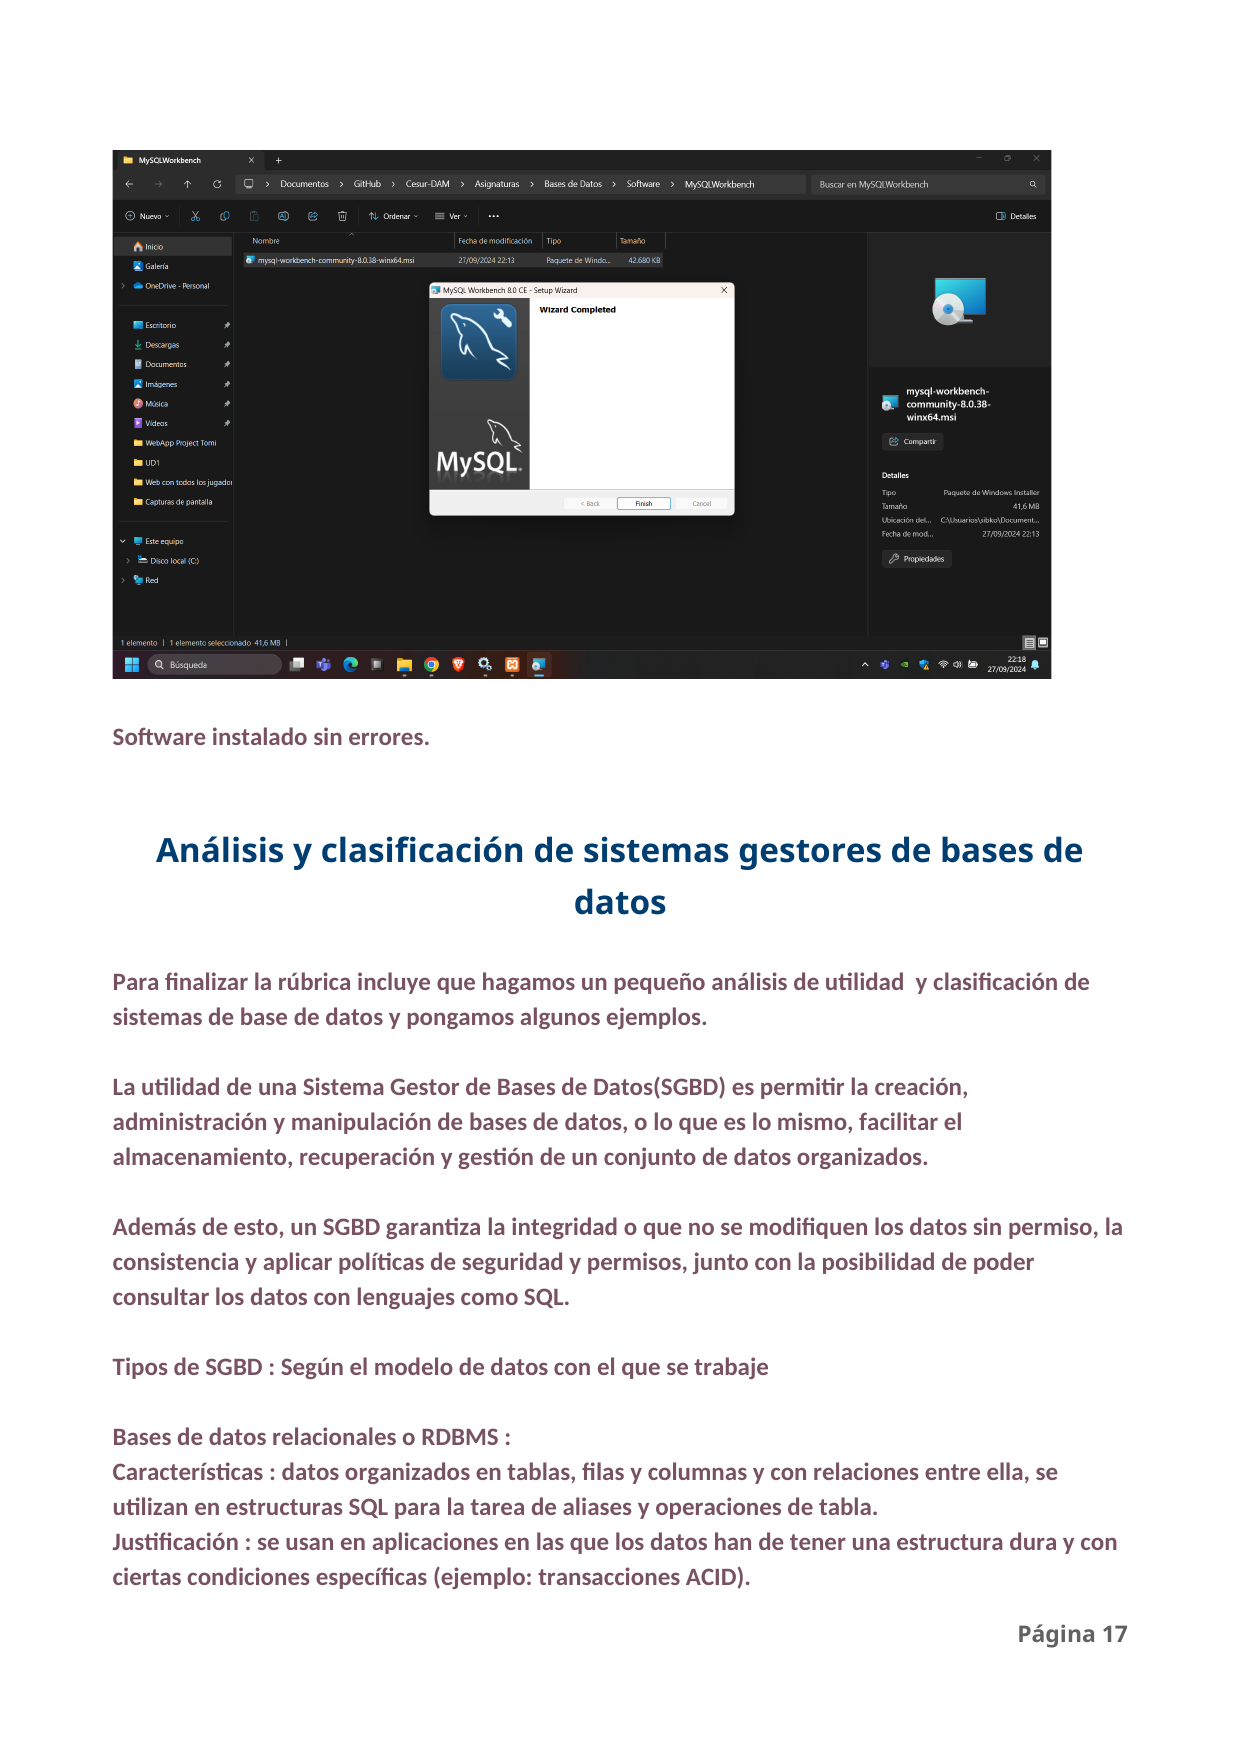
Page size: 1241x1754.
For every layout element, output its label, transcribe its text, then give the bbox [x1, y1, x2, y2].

subtitle Análisis y clasificación de sistemas gestores de bases de datos [112, 827, 1128, 924]
subtitle Para finalizar la rúbrica incluye que hagamos un pequeño análisis de utilidad y clasificación de sistemas de base de datos y pongamos algunos ejemplos. [112, 966, 1128, 1031]
picture [112, 150, 1052, 679]
subtitle Tipos de SGBD : Según el modelo de datos con el que se trabaje [112, 1351, 1128, 1381]
subtitle Además de esto, un SGBD garantiza la integridad o que no se modifiquen los datos sin permiso, la consistencia y aplicar políticas de seguridad y permisos, junto con la posibilidad de poder consultar los datos con lenguajes como SQL. [112, 1211, 1128, 1311]
subtitle Bases de datos relacionales o RDBMS : [112, 1421, 1128, 1451]
subtitle Justificación : se usan en aplicaciones en las que los datos han de tener una estructura dura y con ciertas condiciones específicas (ejemplo: transacciones ACID). [112, 1526, 1128, 1591]
subtitle La utilidad de una Sistema Gestor de Bases de Datos(SGBD) es permitir la creación, administración y manipulación de bases de datos, o lo que es lo mismo, facilitar el almacenamiento, recuperación y gestión de un conjunto de datos organizados. [112, 1071, 1128, 1171]
subtitle Características : datos organizados en tablas, filas y columnas y con relaciones entre ella, se utilizan en estructuras SQL para la tarea de aliases y operaciones de tabla. [112, 1456, 1128, 1521]
subtitle Software instalado sin errores. [112, 722, 1128, 752]
